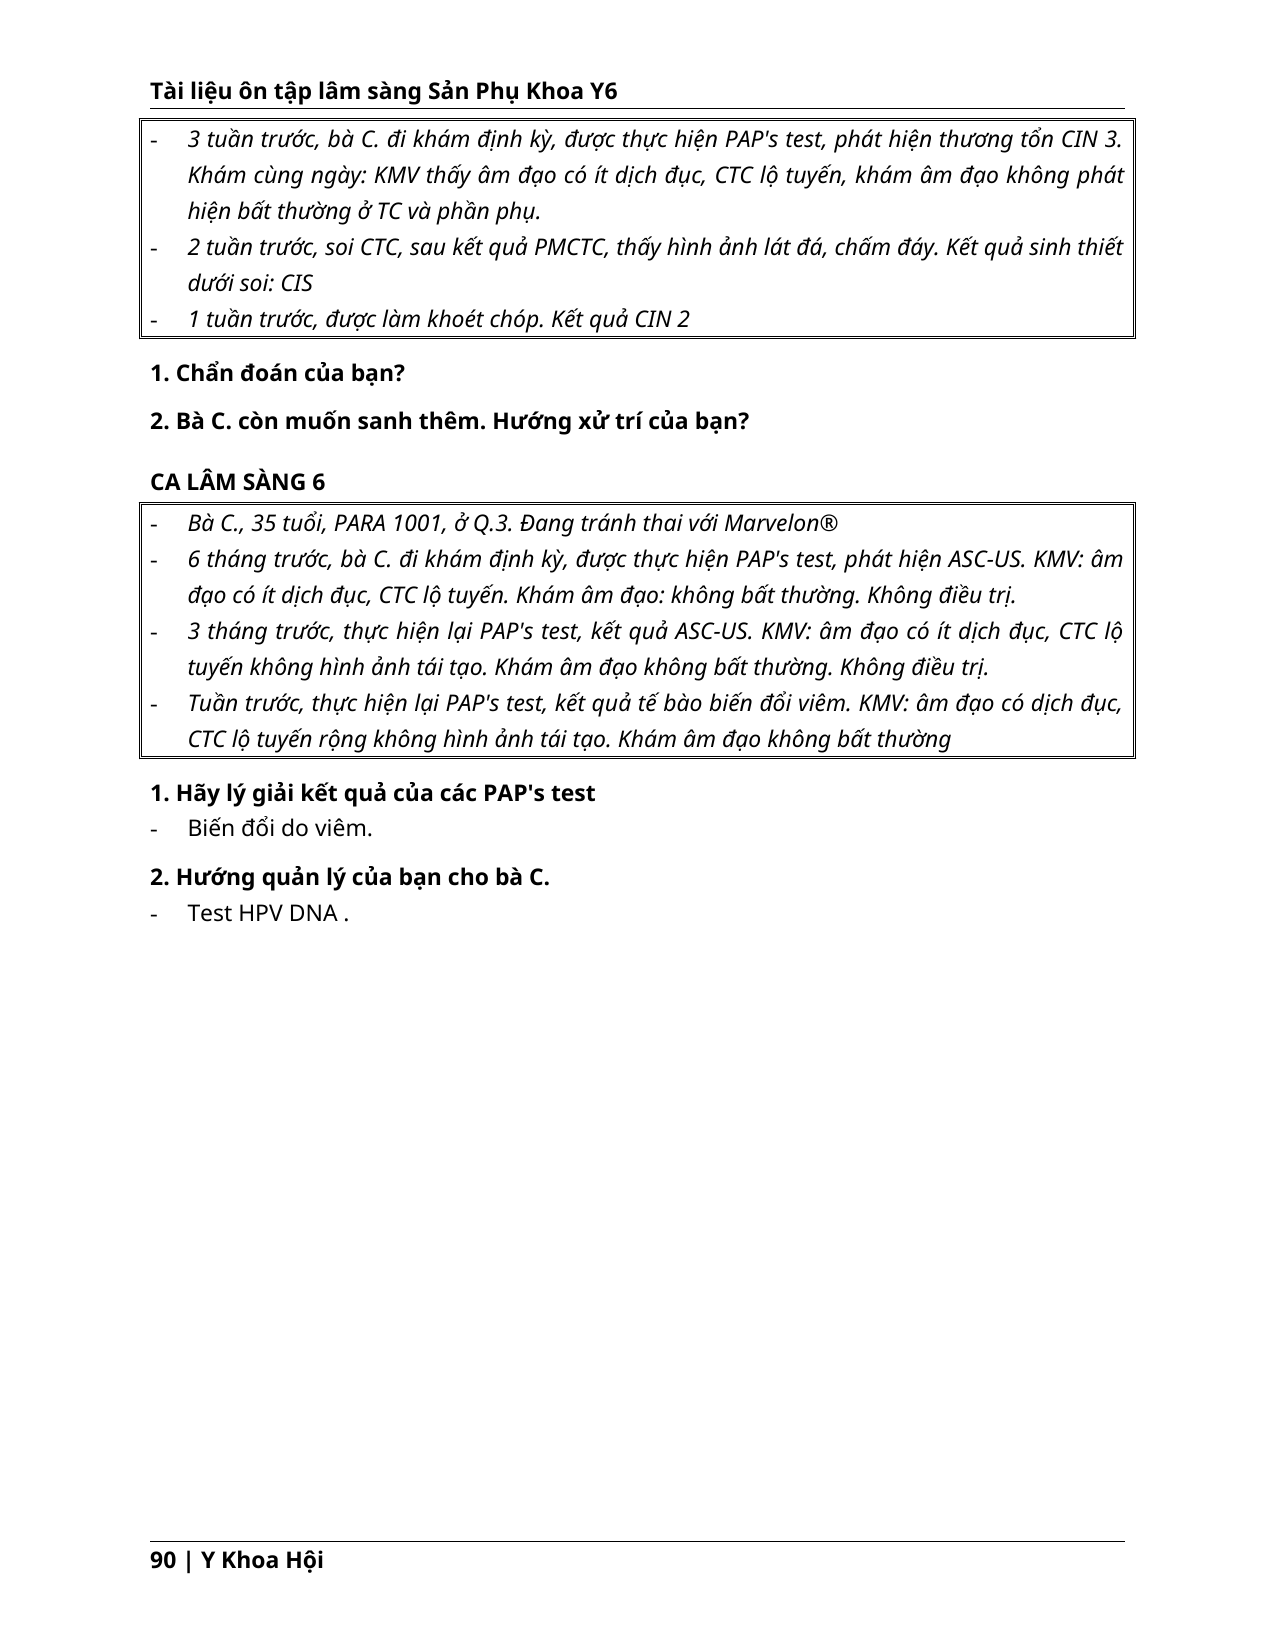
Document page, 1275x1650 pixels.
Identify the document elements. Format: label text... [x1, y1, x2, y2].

text 6 tháng trước, bà C. đi khám định kỳ, được thực hiện PAP's test, phát hiện ASC-US. KMV: âm đạo có ít dịch đục, CTC lộ tuyến. Khám âm đạo: không bất thường. Không điều trị. [142, 538, 1133, 610]
subtitle 1. Hãy lý giải kết quả của các PAP's test [150, 776, 1125, 808]
subtitle 2. Hướng quản lý của bạn cho bà C. [150, 861, 1125, 892]
text 1 tuần trước, được làm khoét chóp. Kết quả CIN 2 [142, 298, 1133, 336]
subtitle ca lâm sàng 6 [150, 466, 1125, 497]
text Bà C., 35 tuổi, PARA 1001, ở Q.3. Đang tránh thai với Marvelon® [142, 505, 1133, 538]
text Test HPV DNA . [150, 897, 1125, 928]
text 3 tuần trước, bà C. đi khám định kỳ, được thực hiện PAP's test, phát hiện thương tổn CIN 3. Khám cùng ngày: KMV thấy âm đạo có ít dịch đục, CTC lộ tuyến, khám âm đạo không phát hiện bất thường ở TC và phần phụ. [142, 121, 1133, 226]
text 2 tuần trước, soi CTC, sau kết quả PMCTC, thấy hình ảnh lát đá, chấm đáy. Kết quả sinh thiết dưới soi: CIS [142, 226, 1133, 298]
text Tuần trước, thực hiện lại PAP's test, kết quả tế bào biến đổi viêm. KMV: âm đạo có dịch đục, CTC lộ tuyến rộng không hình ảnh tái tạo. Khám âm đạo không bất thường [142, 682, 1133, 756]
subtitle 2. Bà C. còn muốn sanh thêm. Hướng xử trí của bạn? [150, 405, 1125, 436]
text 3 tháng trước, thực hiện lại PAP's test, kết quả ASC-US. KMV: âm đạo có ít dịch đục, CTC lộ tuyến không hình ảnh tái tạo. Khám âm đạo không bất thường. Không điều trị. [142, 610, 1133, 682]
text Biến đổi do viêm. [150, 812, 1125, 844]
subtitle 1. Chẩn đoán của bạn? [150, 357, 1125, 388]
